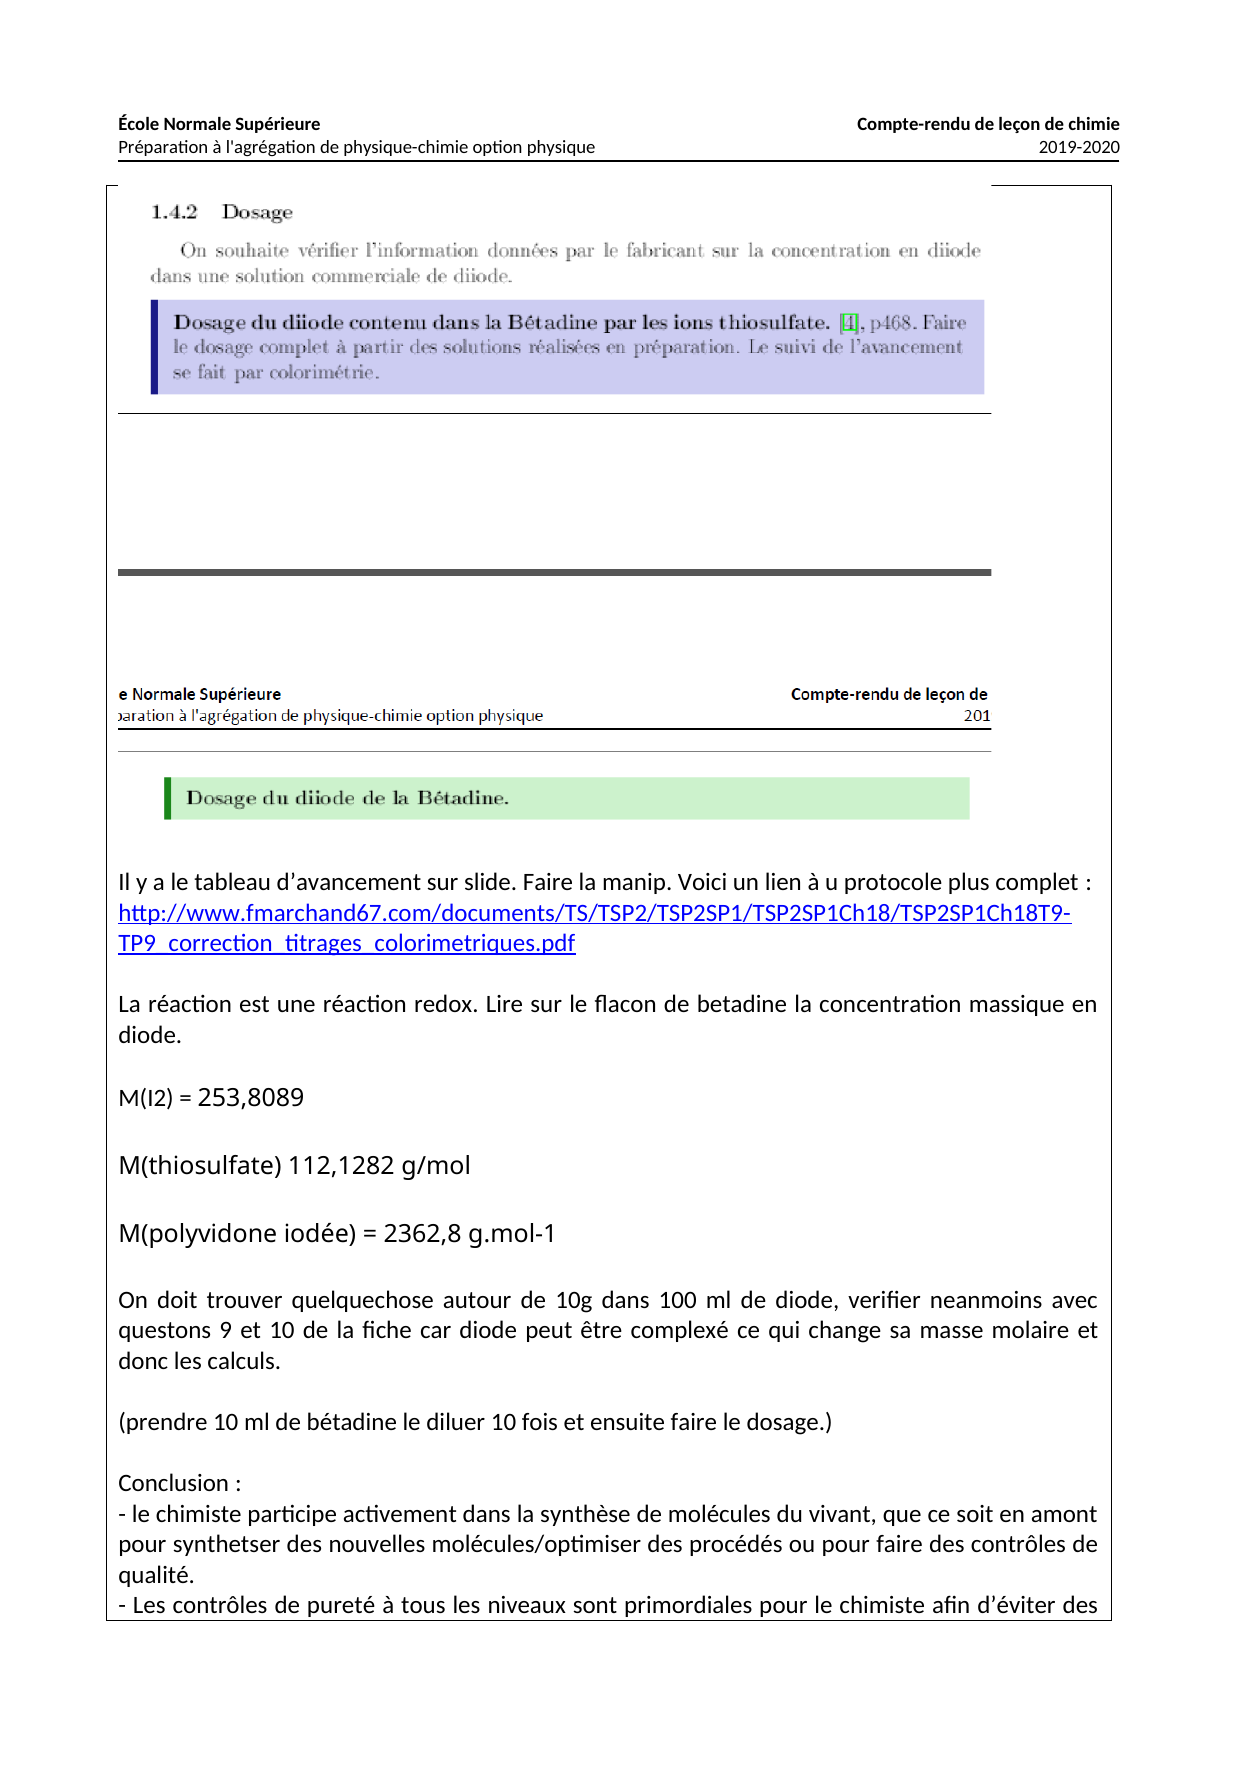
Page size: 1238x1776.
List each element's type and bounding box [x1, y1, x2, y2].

table_cell [107, 186, 1111, 1620]
picture [118, 185, 992, 836]
